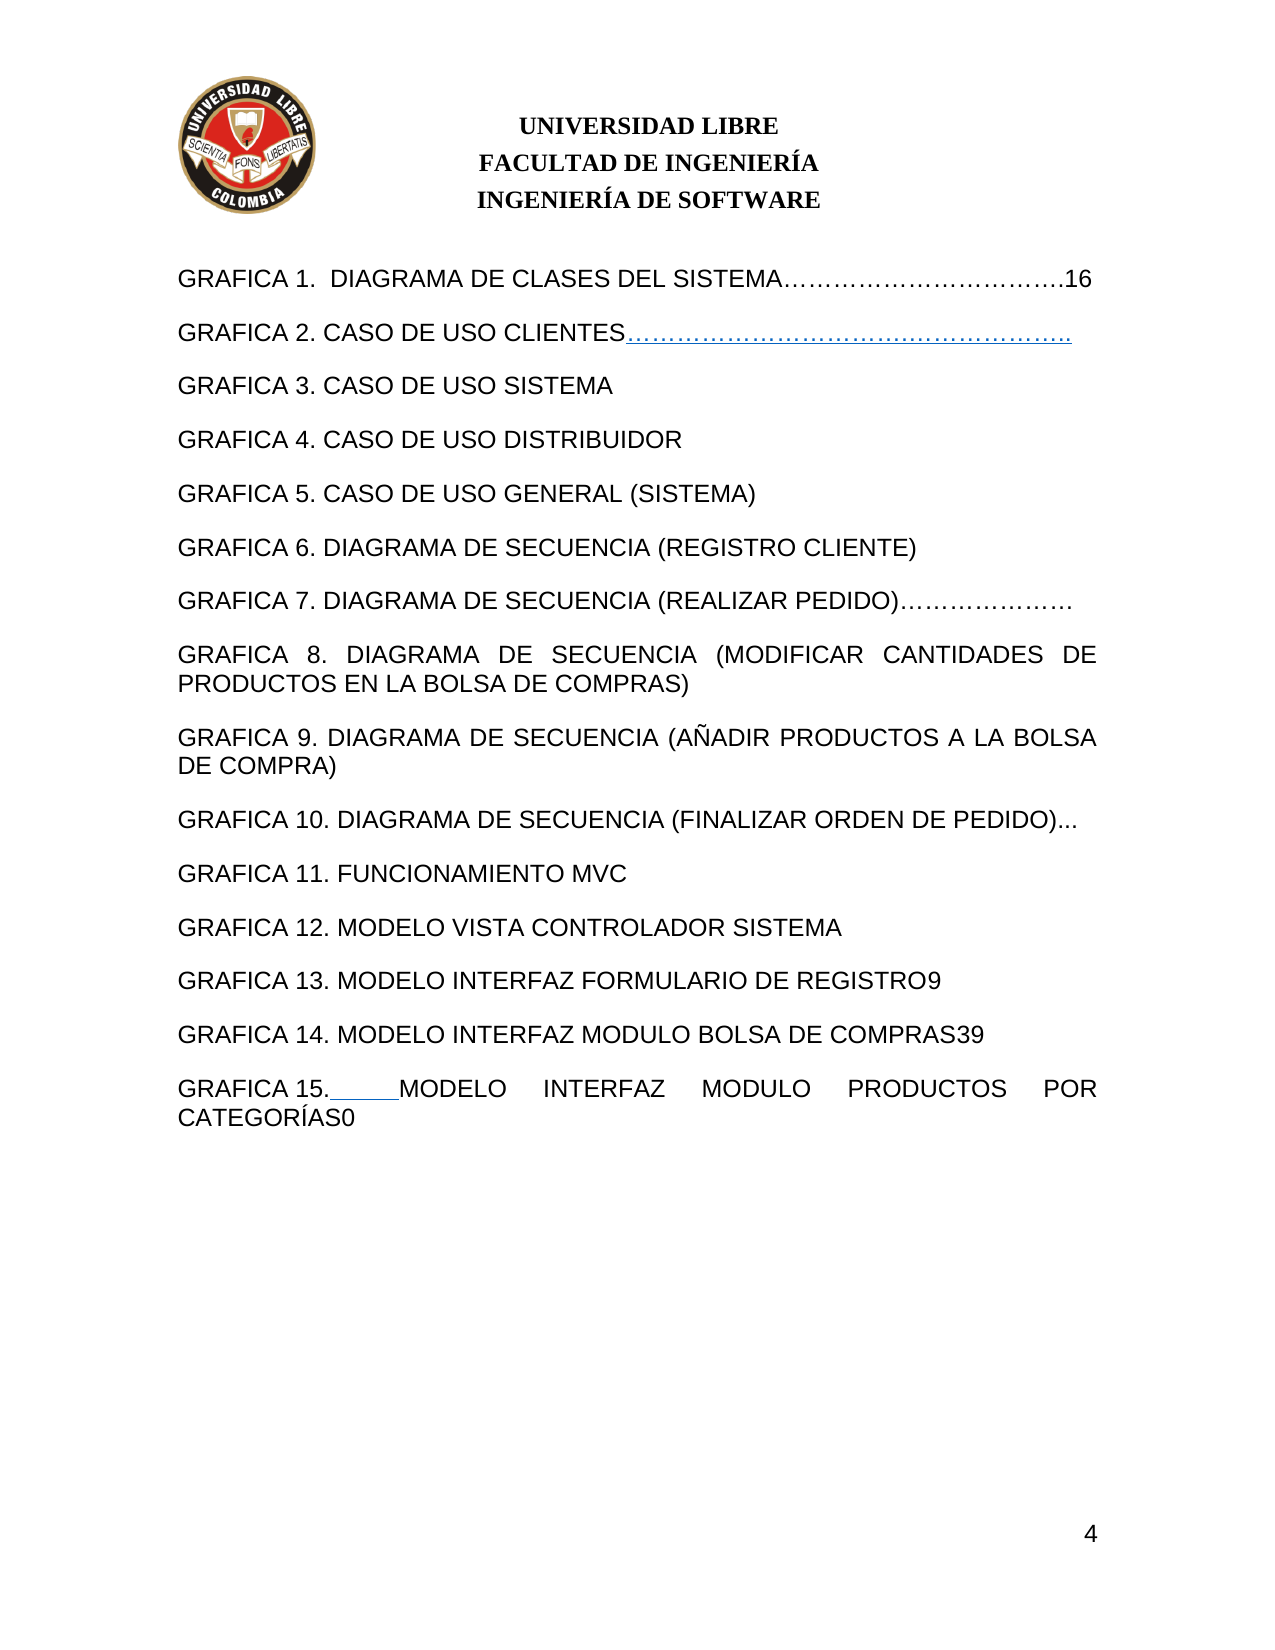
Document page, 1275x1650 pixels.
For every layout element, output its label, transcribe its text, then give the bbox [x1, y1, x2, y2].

text GRAFICA 2. CASO DE USO CLIENTES…………………………….………………..22 [177, 317, 1098, 346]
text GRAFICA 7. DIAGRAMA DE SECUENCIA (REALIZAR PEDIDO)…………………33 [177, 586, 1098, 615]
picture [178, 76, 316, 214]
text GRAFICA 11. FUNCIONAMIENTO MVC…………………………………………......37 [177, 859, 1098, 887]
text GRAFICA 13. MODELO INTERFAZ FORMULARIO DE REGISTRO……………....39 [177, 966, 1098, 995]
text GRAFICA 12. MODELO VISTA CONTROLADOR SISTEMA………………………38 [177, 912, 1098, 941]
text GRAFICA 10. DIAGRAMA DE SECUENCIA (FINALIZAR ORDEN DE PEDIDO)...36 [177, 805, 1098, 834]
text GRAFICA 1. DIAGRAMA DE CLASES DEL SISTEMA…………………………….16 [177, 264, 1098, 292]
text GRAFICA 15. MODELO INTERFAZ MODULO PRODUCTOS POR CATEGORÍAS……………………………………………………………………………40 [177, 1074, 1098, 1131]
text GRAFICA 4. CASO DE USO DISTRIBUIDOR………………………………………..30 [177, 425, 1098, 454]
text GRAFICA 14. MODELO INTERFAZ MODULO BOLSA DE COMPRAS……………39 [177, 1020, 1098, 1049]
text GRAFICA 5. CASO DE USO GENERAL (SISTEMA)………………………………...31 [177, 479, 1098, 507]
text GRAFICA 9. DIAGRAMA DE SECUENCIA (AÑADIR PRODUCTOS A LA BOLSA DE COMPRA)…………………………………………………………………………….35 [177, 722, 1098, 780]
text GRAFICA 8. DIAGRAMA DE SECUENCIA (MODIFICAR CANTIDADES DE PRODUCTOS EN LA BOLSA DE COMPRAS) ………………………………………34 [177, 640, 1098, 697]
text GRAFICA 3. CASO DE USO SISTEMA………………………………………………..28 [177, 371, 1098, 400]
text GRAFICA 6. DIAGRAMA DE SECUENCIA (REGISTRO CLIENTE)……………….32 [177, 532, 1098, 561]
